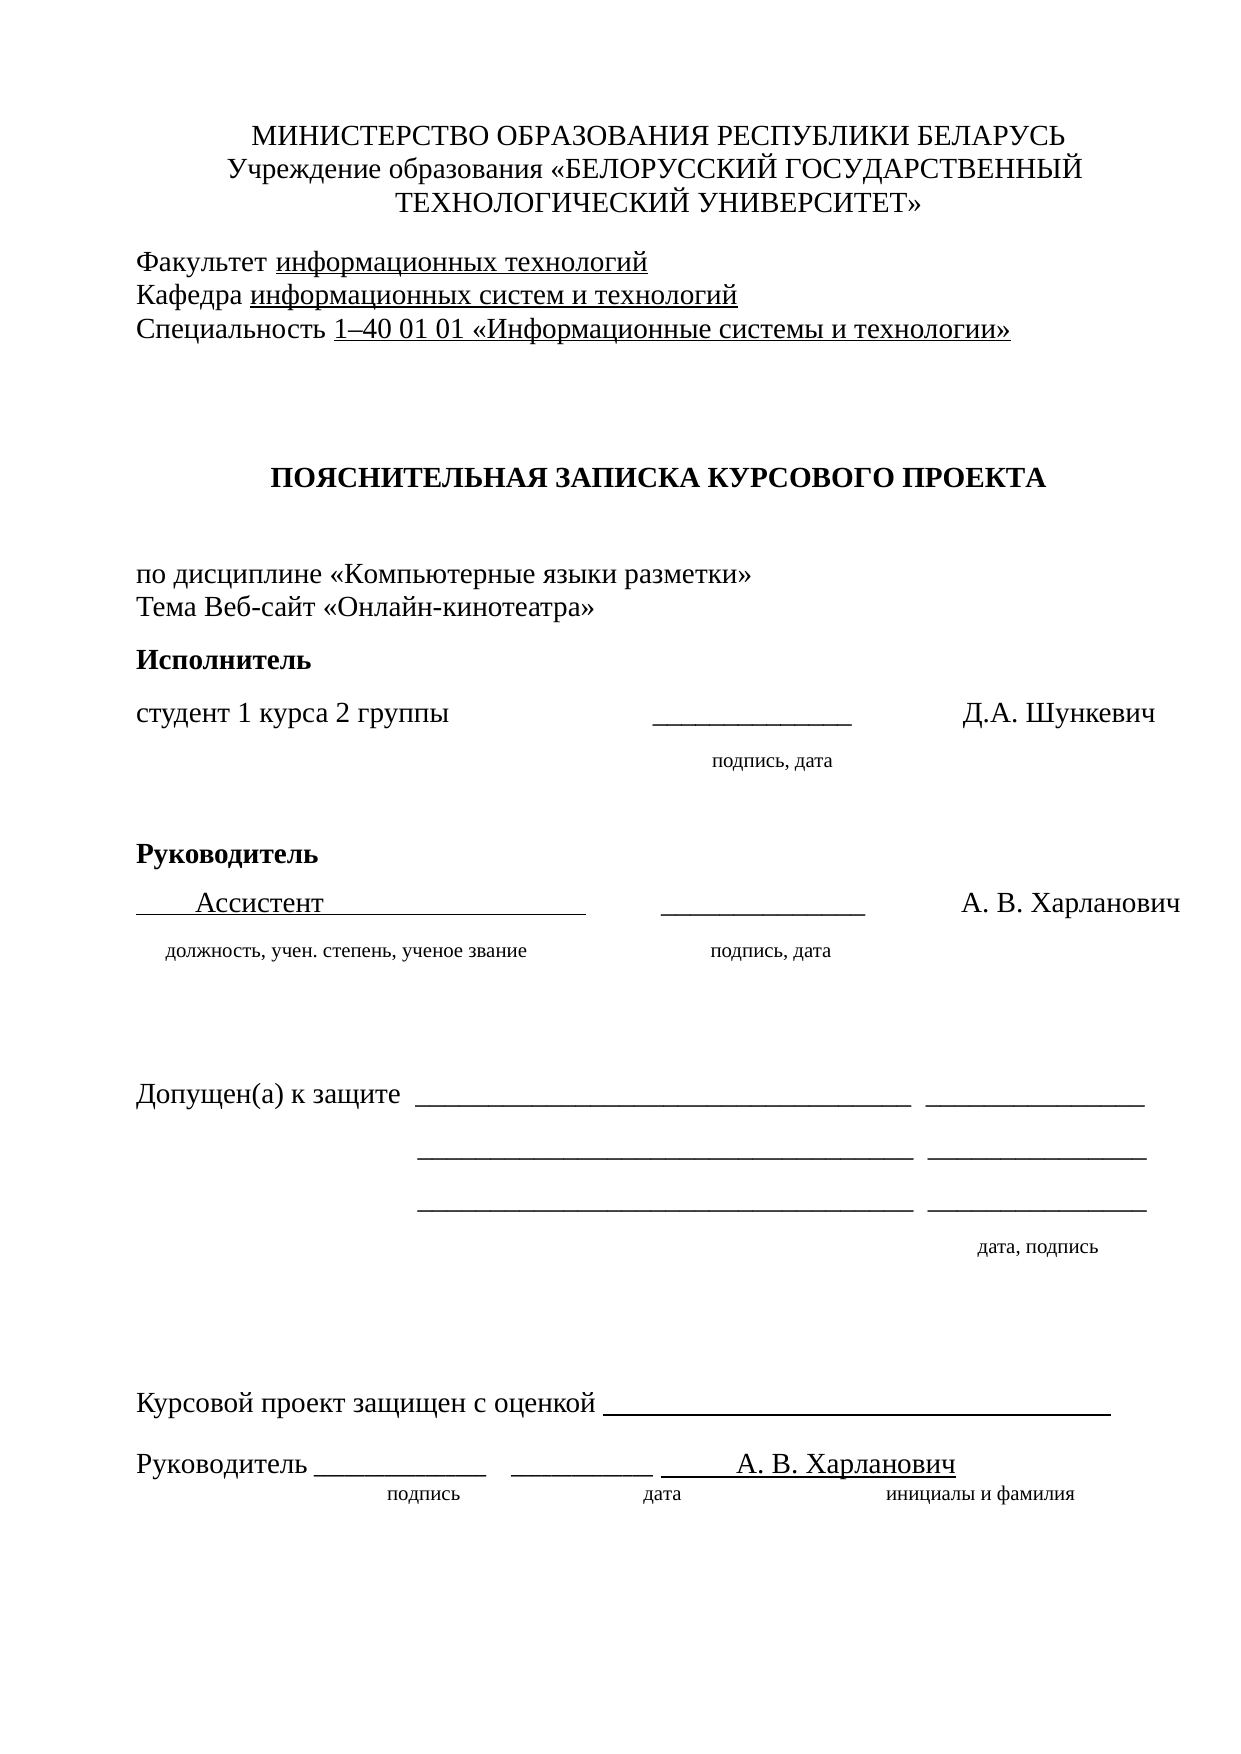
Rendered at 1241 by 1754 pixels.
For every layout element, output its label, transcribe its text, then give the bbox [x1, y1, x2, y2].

text Тема Веб-сайт «Онлайн-кинотеатра» [136, 589, 1181, 623]
text подпись дата инициалы и фамилия [136, 1481, 1181, 1505]
text должность, учен. степень, ученое звание подпись, дата [136, 938, 1181, 962]
text Допущен(а) к защите __________________________________ _______________ [136, 1076, 1181, 1109]
text Специальность 1–40 01 01 «Информационные системы и технологии» [136, 311, 1181, 344]
text МИНИСТЕРСТВО ОБРАЗОВАНИЯ РЕСПУБЛИКИ БЕЛАРУСЬ Учреждение образования «БЕЛОРУССКИЙ ГОСУДАРСТВЕННЫЙ ТЕХНОЛОГИЧЕСКИЙ УНИВЕРСИТЕТ» [136, 118, 1181, 219]
text дата, подпись [136, 1234, 1181, 1258]
text по дисциплине «Компьютерные языки разметки» [136, 556, 1181, 589]
text Курсовой проект защищен с оценкой [136, 1385, 1181, 1419]
text подпись, дата [136, 748, 1181, 772]
text Руководитель [136, 836, 1181, 870]
text __________________________________ _______________ [136, 1182, 1181, 1215]
text студент 1 курса 2 группы ______________ Д.А. Шункевич [136, 695, 1181, 728]
text ПОЯСНИТЕЛЬНАЯ ЗАПИСКА КУРСОВОГО ПРОЕКТА [136, 460, 1181, 493]
text Кафедра информационных систем и технологий [136, 277, 1181, 311]
text Ассистент ______________ А. В. Харланович [136, 885, 1181, 918]
text Факультет информационных технологий [136, 244, 1181, 277]
text Руководитель _________________ ______________ А. В. Харланович [136, 1447, 1181, 1481]
text __________________________________ _______________ [136, 1129, 1181, 1162]
text Исполнитель [136, 642, 1181, 676]
